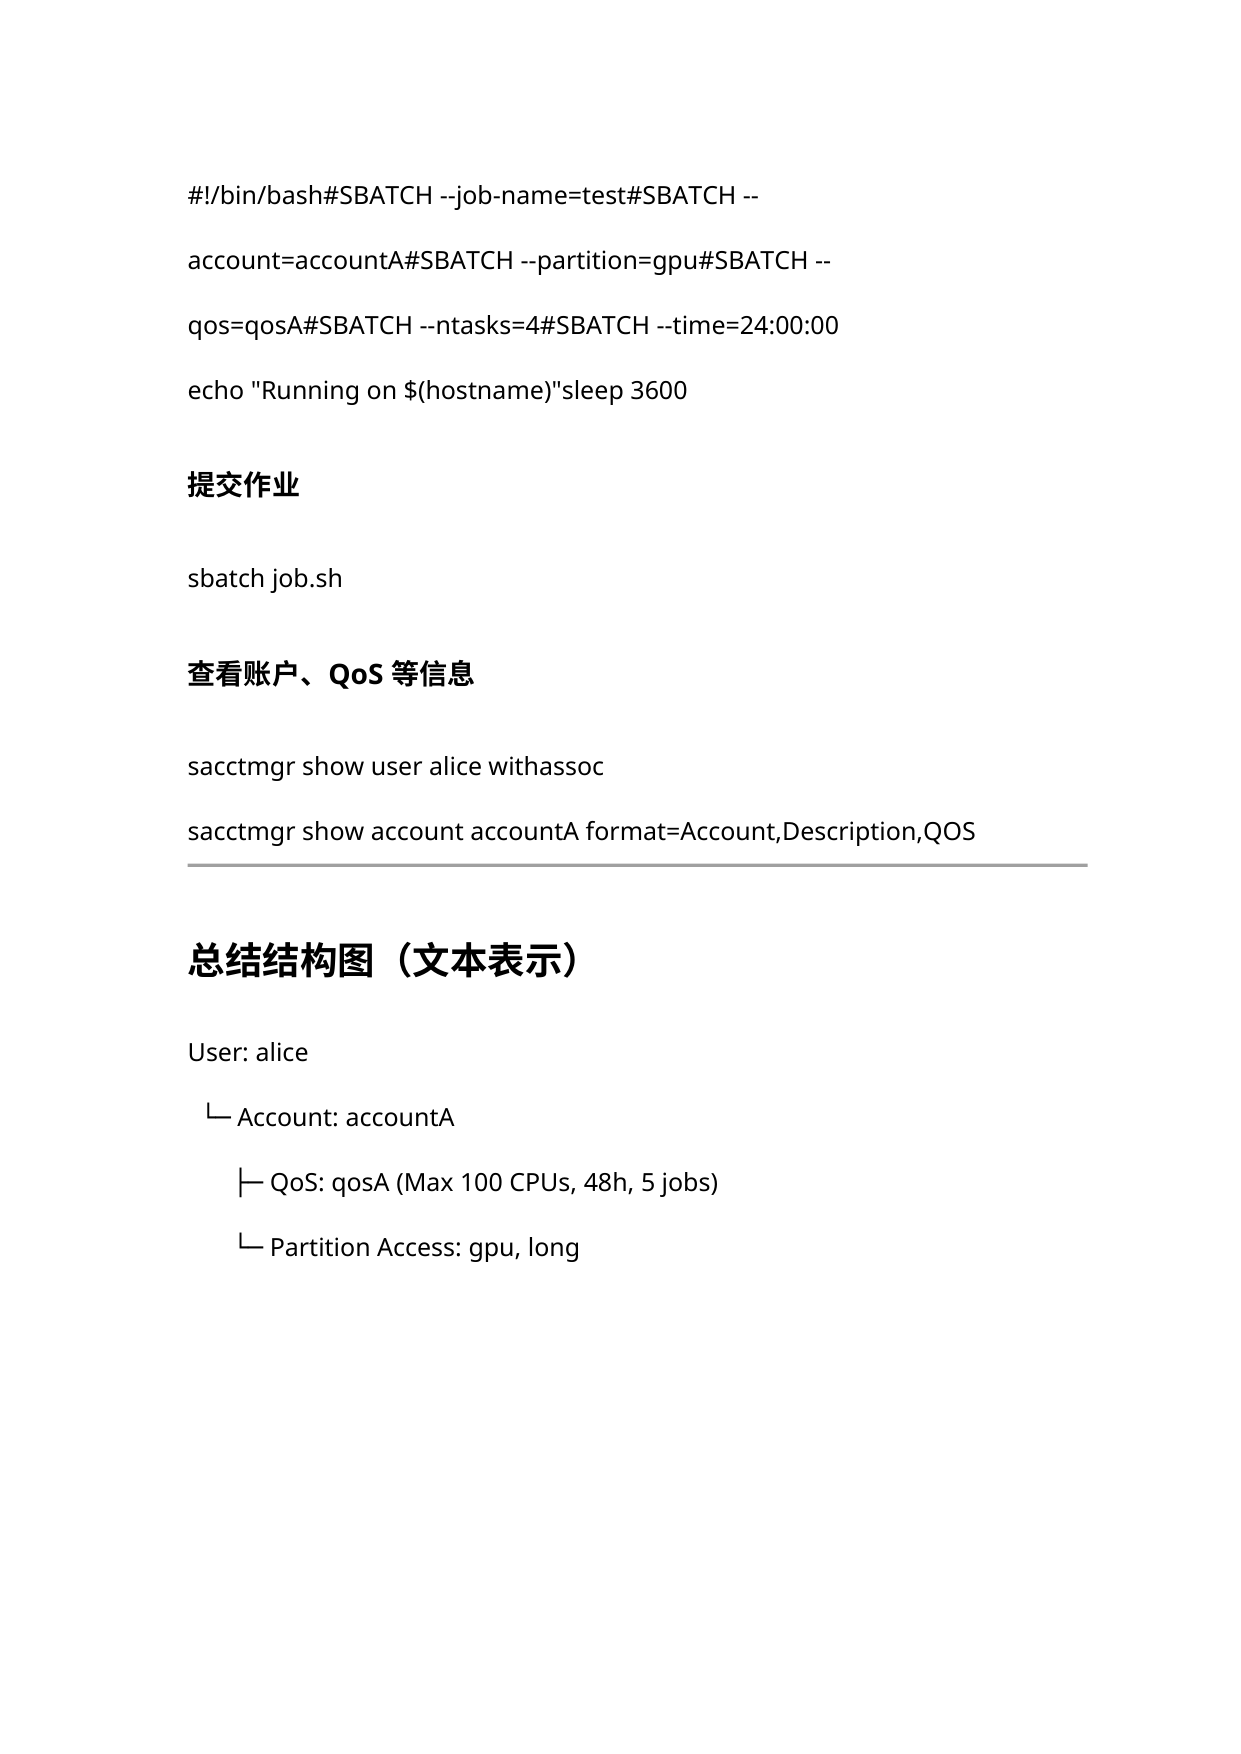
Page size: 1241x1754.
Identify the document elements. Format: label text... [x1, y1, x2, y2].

text User: alice [187, 1019, 1053, 1084]
text echo "Running on $(hostname)"sleep 3600 [187, 357, 1053, 422]
text └─ Partition Access: gpu, long [187, 1214, 1053, 1279]
text sacctmgr show account accountA format=Account,Description,QOS [187, 799, 1053, 863]
subtitle 总结结构图（文本表示） [187, 925, 1053, 990]
text └─ Account: accountA [187, 1084, 1053, 1149]
text ├─ QoS: qosA (Max 100 CPUs, 48h, 5 jobs) [187, 1149, 1053, 1214]
subtitle 查看账户、QoS 等信息 [187, 639, 1053, 704]
subtitle 提交作业 [187, 451, 1053, 516]
text #!/bin/bash#SBATCH --job-name=test#SBATCH --account=accountA#SBATCH --partition=gpu#SBATCH --qos=qosA#SBATCH --ntasks=4#SBATCH --time=24:00:00 [187, 162, 1053, 357]
text sacctmgr show user alice withassoc [187, 734, 1053, 799]
text sbatch job.sh [187, 545, 1053, 610]
